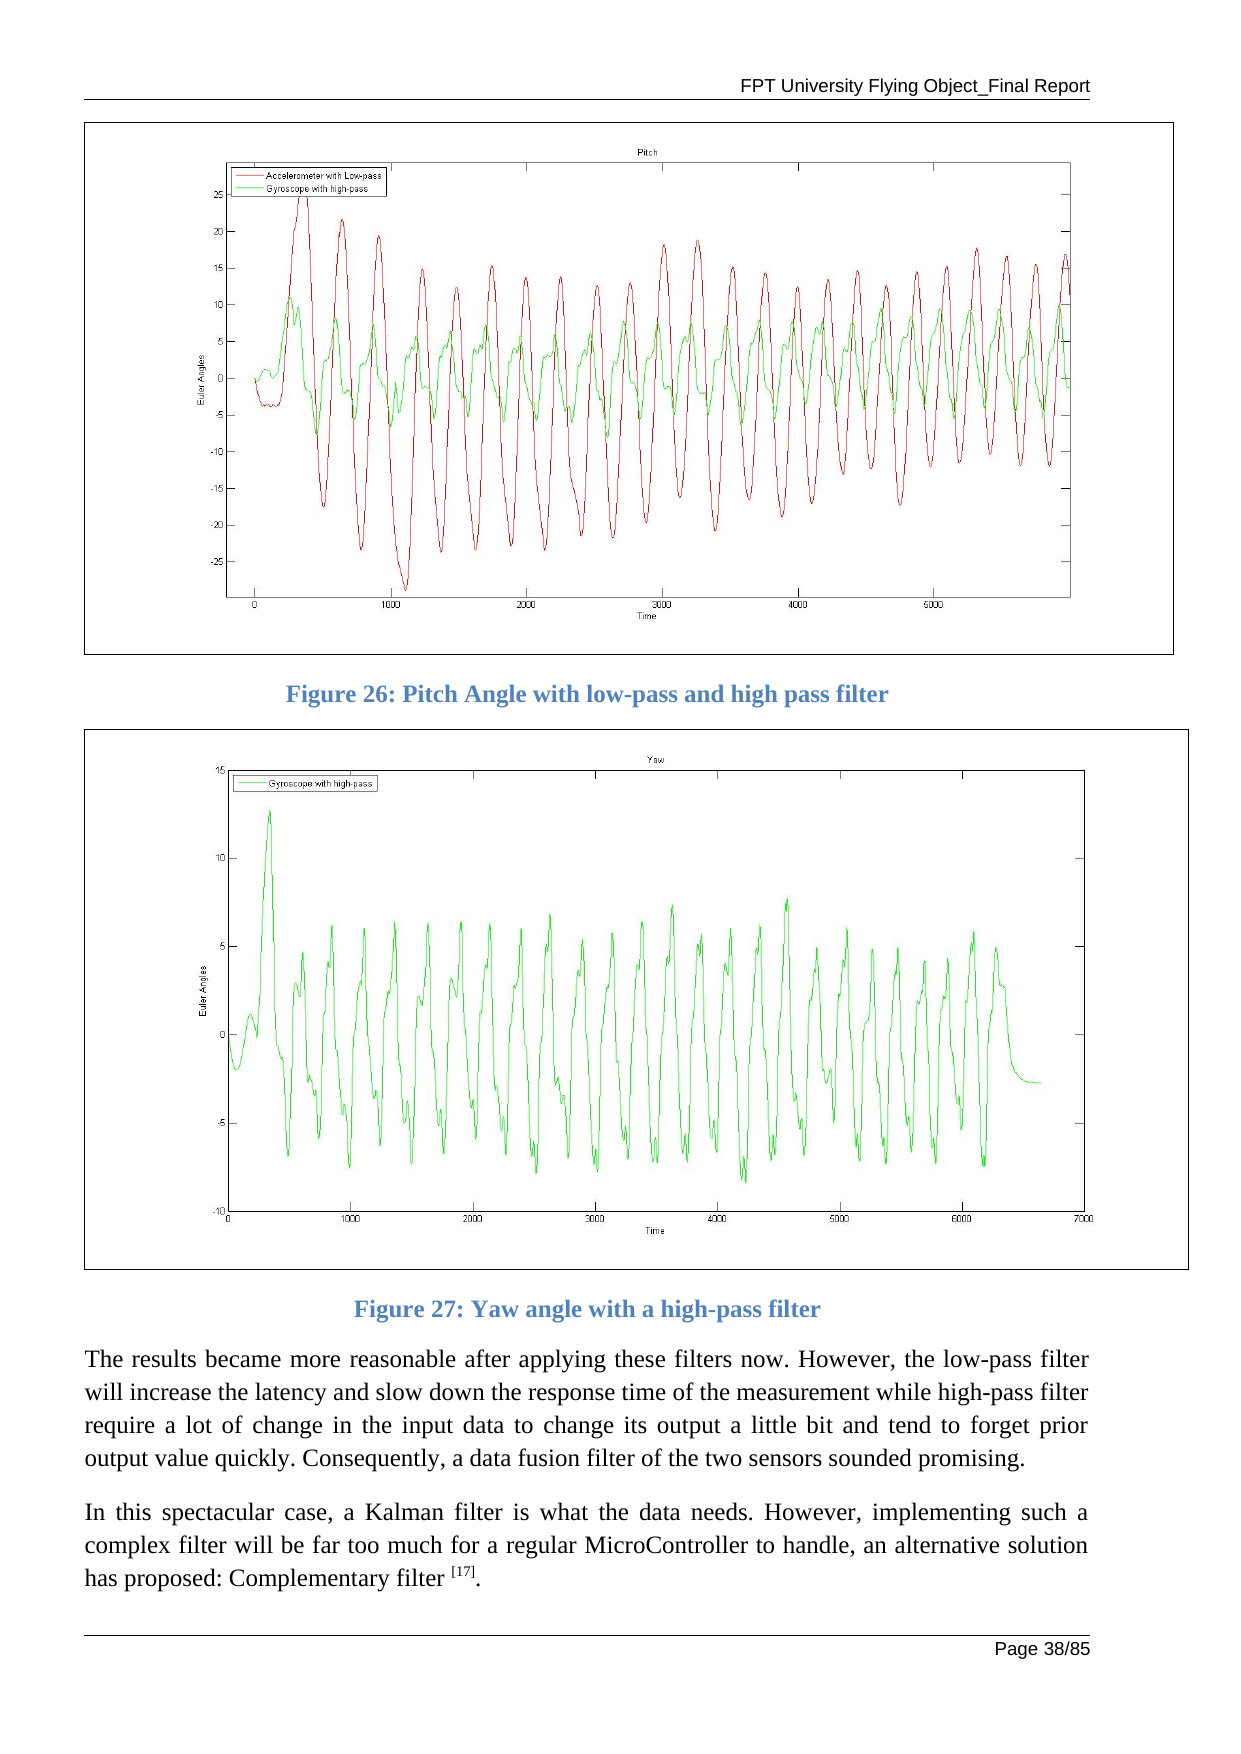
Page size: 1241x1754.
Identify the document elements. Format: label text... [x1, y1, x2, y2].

picture [85, 730, 1188, 1269]
picture [85, 123, 1173, 654]
text Figure 27: Yaw angle with a high-pass filter [84, 1294, 1090, 1323]
text The results became more reasonable after applying these filters now. However, the low-pass filter will increase the latency and slow down the response time of the measurement while high-pass filter require a lot of change in the input data to change its output a little bit and tend to forget prior output value quickly. Consequently, a data fusion filter of the two sensors sounded promising. [84, 1344, 1090, 1472]
text Figure 26: Pitch Angle with low-pass and high pass filter [84, 679, 1090, 708]
text In this spectacular case, a Kalman filter is what the data needs. However, implementing such a complex filter will be far too much for a regular MicroController to handle, an alternative solution has proposed: Complementary filter [17]. [84, 1497, 1090, 1592]
